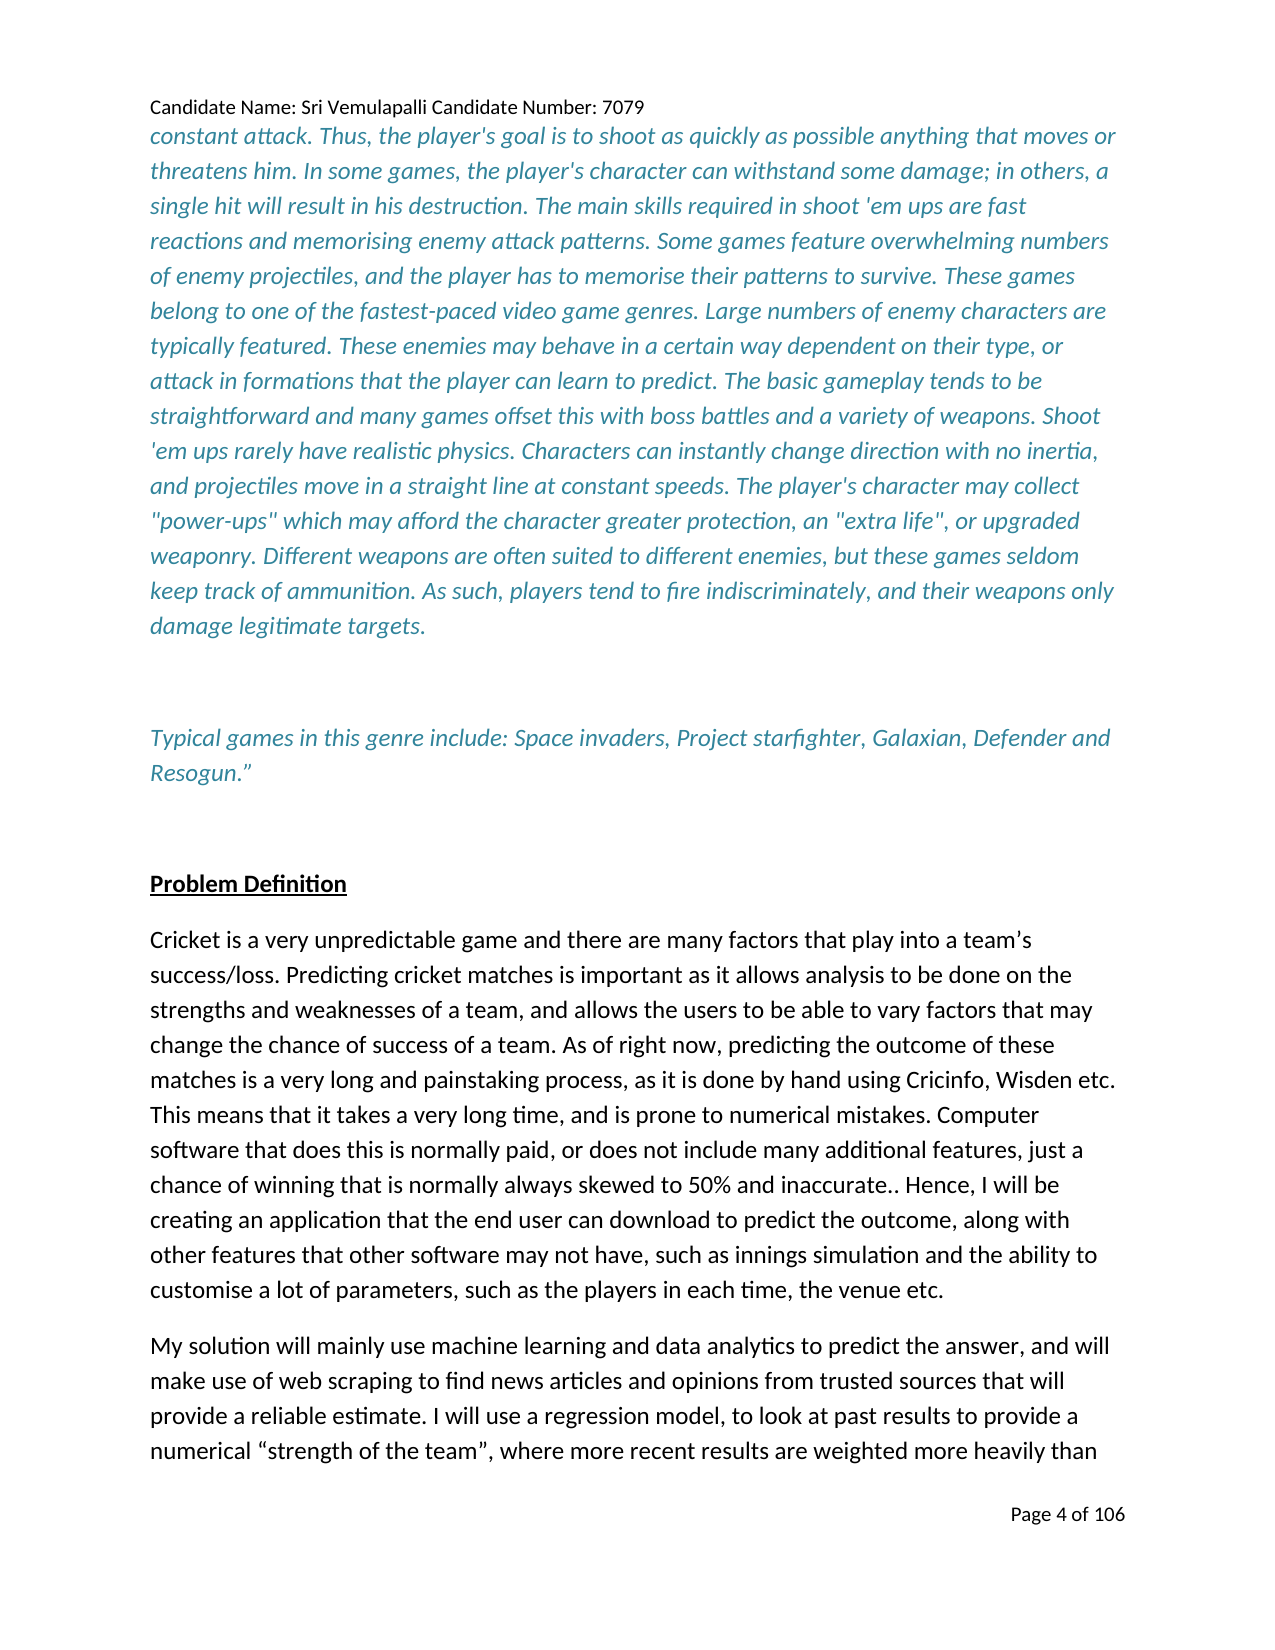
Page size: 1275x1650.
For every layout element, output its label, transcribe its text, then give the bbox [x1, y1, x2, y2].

text Cricket is a very unpredictable game and there are many factors that play into a team’s success/loss. Predicting cricket matches is important as it allows analysis to be done on the strengths and weaknesses of a team, and allows the users to be able to vary factors that may change the chance of success of a team. As of right now, predicting the outcome of these matches is a very long and painstaking process, as it is done by hand using Cricinfo, Wisden etc. This means that it takes a very long time, and is prone to numerical mistakes. Computer software that does this is normally paid, or does not include many additional features, just a chance of winning that is normally always skewed to 50% and inaccurate.. Hence, I will be creating an application that the end user can download to predict the outcome, along with other features that other software may not have, such as innings simulation and the ability to customise a lot of parameters, such as the players in each time, the venue etc. [150, 924, 1125, 1305]
text Problem Definition [150, 868, 1125, 899]
text Typical games in this genre include: Space invaders, Project starfighter, Galaxian, Defender and Resogun.” [150, 722, 1125, 787]
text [150, 120, 1125, 641]
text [150, 1330, 1125, 1466]
